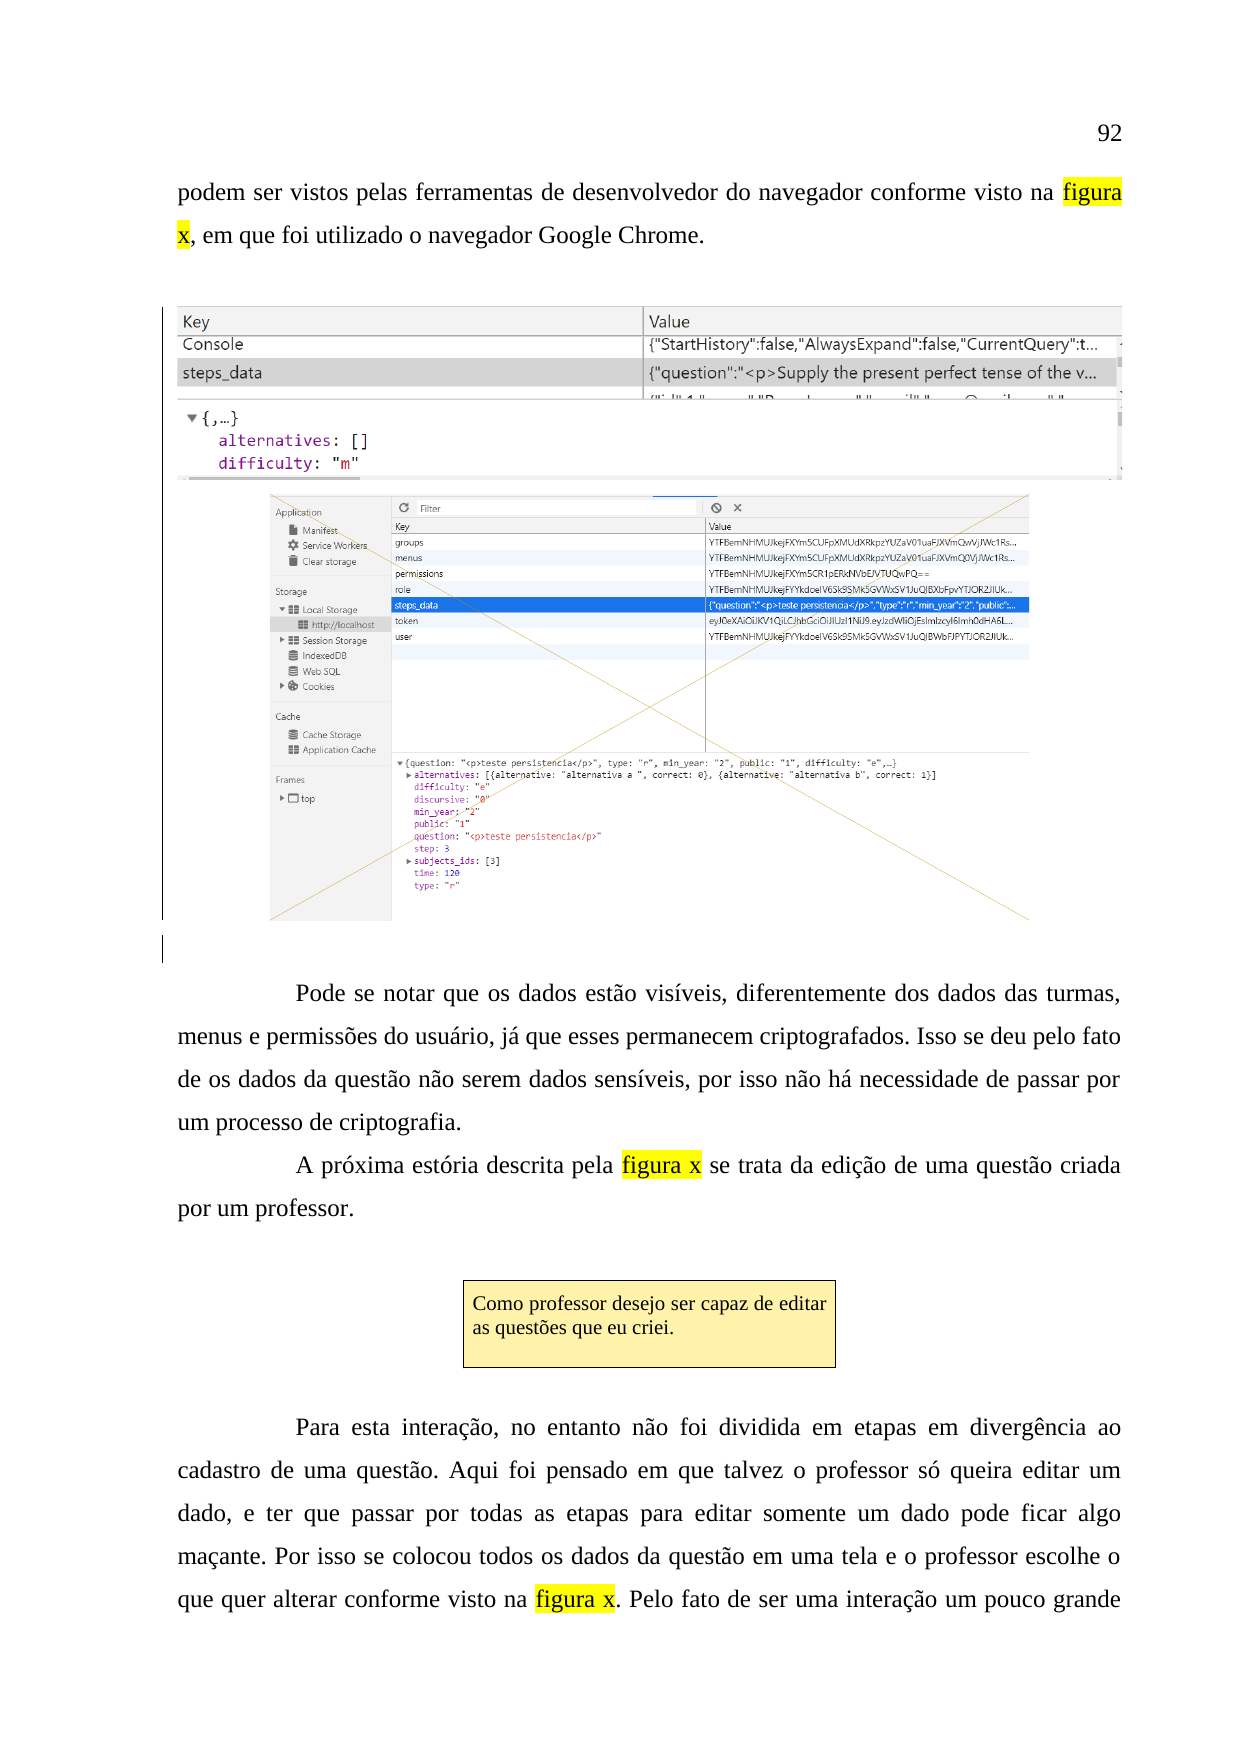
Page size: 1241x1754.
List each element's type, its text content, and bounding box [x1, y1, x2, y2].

picture [272, 494, 1027, 706]
picture [271, 708, 1028, 921]
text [177, 177, 1122, 249]
picture [652, 495, 1030, 919]
picture [177, 306, 1123, 480]
text Como professor desejo ser capaz de editar as questões que eu criei. [464, 1281, 835, 1328]
text Pode se notar que os dados estão visíveis, diferentemente dos dados das turmas, menus e permissões do usuário, já que esses permanecem criptografados. Isso se deu pelo fato de os dados da questão não serem dados sensíveis, por isso não há necessidade de passar por um processo de criptografia. [177, 978, 1122, 1136]
picture [269, 495, 647, 920]
text A próxima estória descrita pela figura x se trata da edição de uma questão criada por um professor. [177, 1150, 1122, 1222]
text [177, 1412, 1122, 1613]
